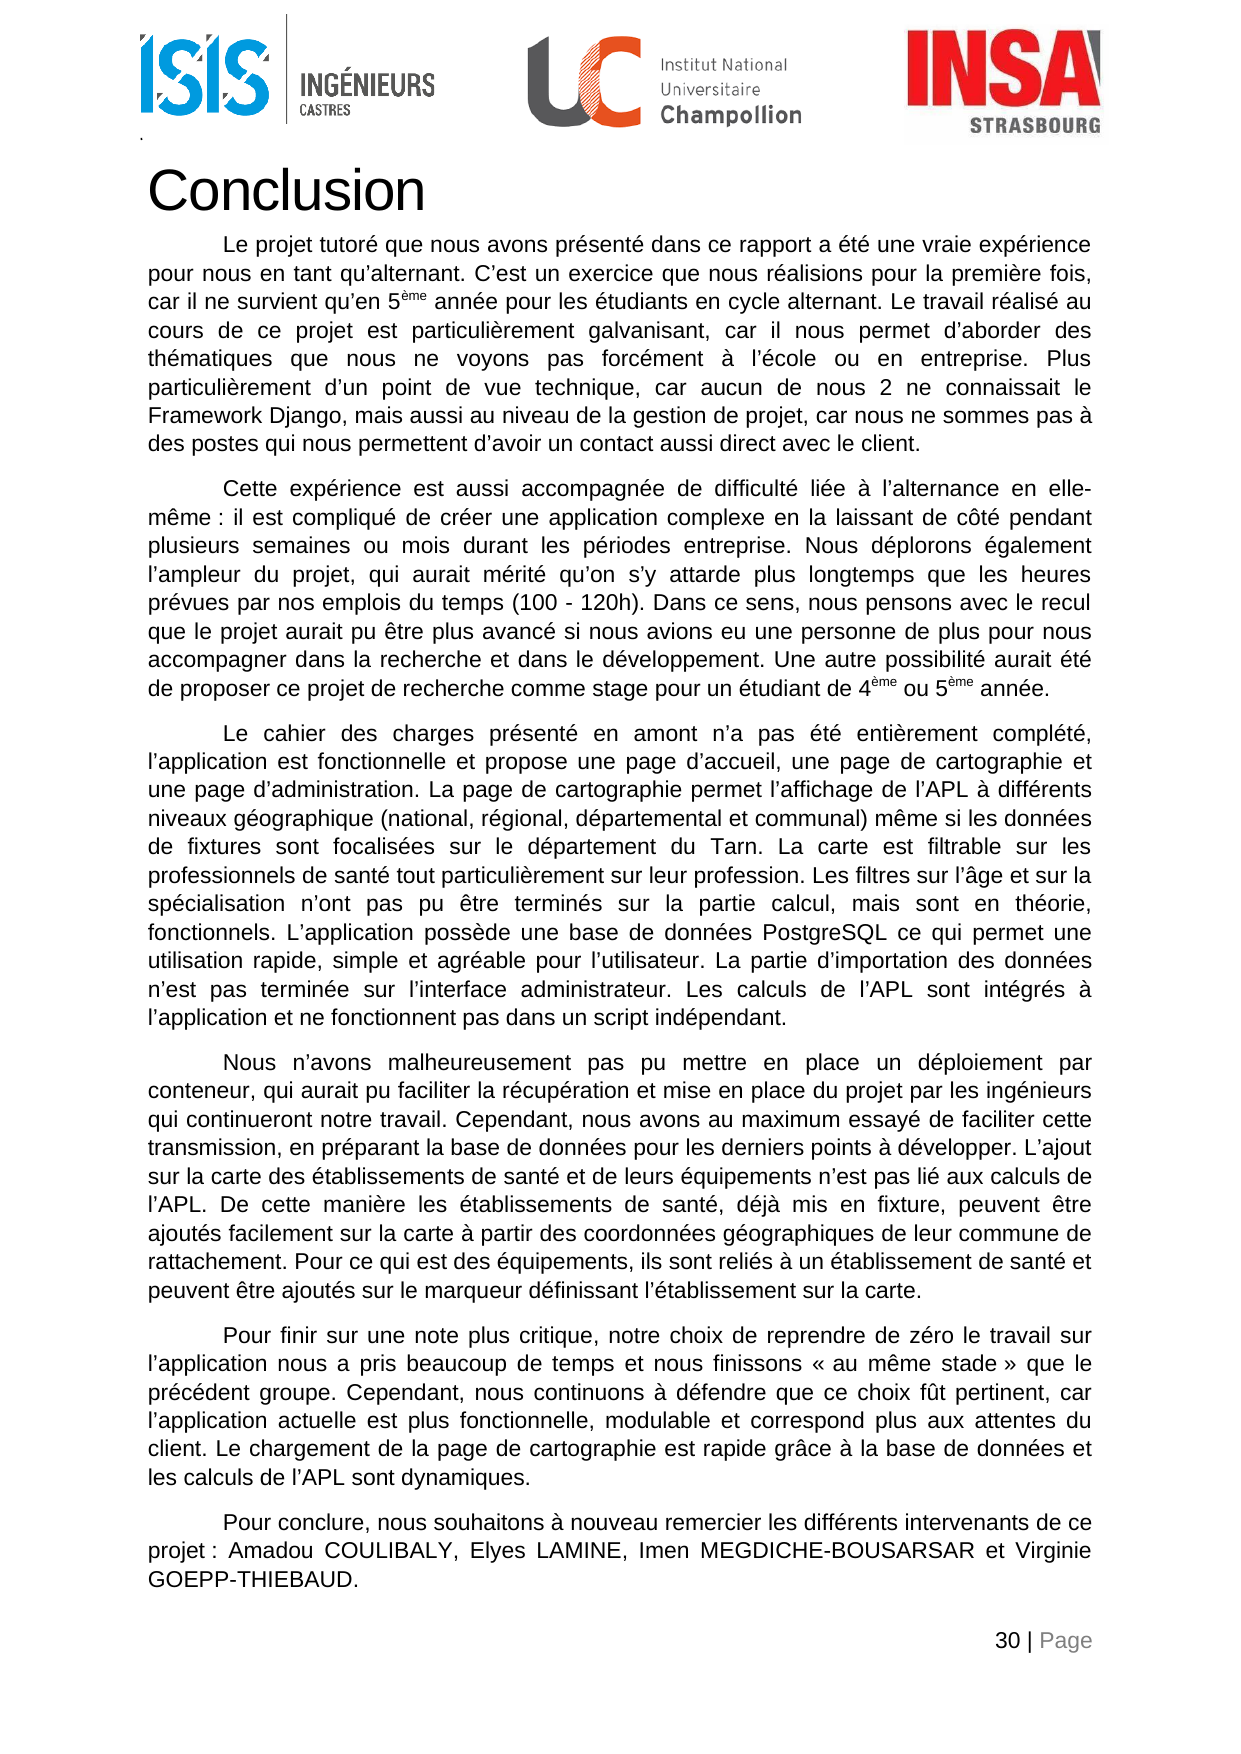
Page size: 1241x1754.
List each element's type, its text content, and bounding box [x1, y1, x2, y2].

text Cette expérience est aussi accompagnée de difficulté liée à l’alternance en elle-même : il est compliqué de créer une application complexe en la laissant de côté pendant plusieurs semaines ou mois durant les périodes entreprise. Nous déplorons également l’ampleur du projet, qui aurait mérité qu’on s’y attarde plus longtemps que les heures prévues par nos emplois du temps (100 - 120h). Dans ce sens, nous pensons avec le recul que le projet aurait pu être plus avancé si nous avions eu une personne de plus pour nous accompagner dans la recherche et dans le développement. Une autre possibilité aurait été de proposer ce projet de recherche comme stage pour un étudiant de 4ème ou 5ème année. [148, 475, 1093, 701]
text Pour finir sur une note plus critique, notre choix de reprendre de zéro le travail sur l’application nous a pris beaucoup de temps et nous finissons « au même stade » que le précédent groupe. Cependant, nous continuons à défendre que ce choix fût pertinent, car l’application actuelle est plus fonctionnelle, modulable et correspond plus aux attentes du client. Le chargement de la page de cartographie est rapide grâce à la base de données et les calculs de l’APL sont dynamiques. [148, 1322, 1093, 1490]
title Conclusion [148, 156, 1093, 223]
picture [903, 24, 1109, 145]
text Le projet tutoré que nous avons présenté dans ce rapport a été une vraie expérience pour nous en tant qu’alternant. C’est un exercice que nous réalisions pour la première fois, car il ne survient qu’en 5ème année pour les étudiants en cycle alternant. Le travail réalisé au cours de ce projet est particulièrement galvanisant, car il nous permet d’aborder des thématiques que nous ne voyons pas forcément à l’école ou en entreprise. Plus particulièrement d’un point de vue technique, car aucun de nous 2 ne connaissait le Framework Django, mais aussi au niveau de la gestion de projet, car nous ne sommes pas à des postes qui nous permettent d’avoir un contact aussi direct avec le client. [148, 231, 1093, 457]
text Nous n’avons malheureusement pas pu mettre en place un déploiement par conteneur, qui aurait pu faciliter la récupération et mise en place du projet par les ingénieurs qui continueront notre travail. Cependant, nous avons au maximum essayé de faciliter cette transmission, en préparant la base de données pour les derniers points à développer. L’ajout sur la carte des établissements de santé et de leurs équipements n’est pas lié aux calculs de l’APL. De cette manière les établissements de santé, déjà mis en fixture, peuvent être ajoutés facilement sur la carte à partir des coordonnées géographiques de leur commune de rattachement. Pour ce qui est des équipements, ils sont reliés à un établissement de santé et peuvent être ajoutés sur le marqueur définissant l’établissement sur la carte. [148, 1049, 1093, 1303]
text Le cahier des charges présenté en amont n’a pas été entièrement complété, l’application est fonctionnelle et propose une page d’accueil, une page de cartographie et une page d’administration. La page de cartographie permet l’affichage de l’APL à différents niveaux géographique (national, régional, départemental et communal) même si les données de fixtures sont focalisées sur le département du Tarn. La carte est filtrable sur les professionnels de santé tout particulièrement sur leur profession. Les filtres sur l’âge et sur la spécialisation n’ont pas pu être terminés sur la partie calcul, mais sont en théorie, fonctionnels. L’application possède une base de données PostgreSQL ce qui permet une utilisation rapide, simple et agréable pour l’utilisateur. La partie d’importation des données n’est pas terminée sur l’interface administrateur. Les calculs de l’APL sont intégrés à l’application et ne fonctionnent pas dans un script indépendant. [148, 719, 1093, 1030]
picture [507, 14, 821, 148]
picture [140, 14, 435, 124]
text Pour conclure, nous souhaitons à nouveau remercier les différents intervenants de ce projet : Amadou COULIBALY, Elyes LAMINE, Imen MEGDICHE-BOUSARSAR et Virginie GOEPP-THIEBAUD. [148, 1509, 1093, 1592]
